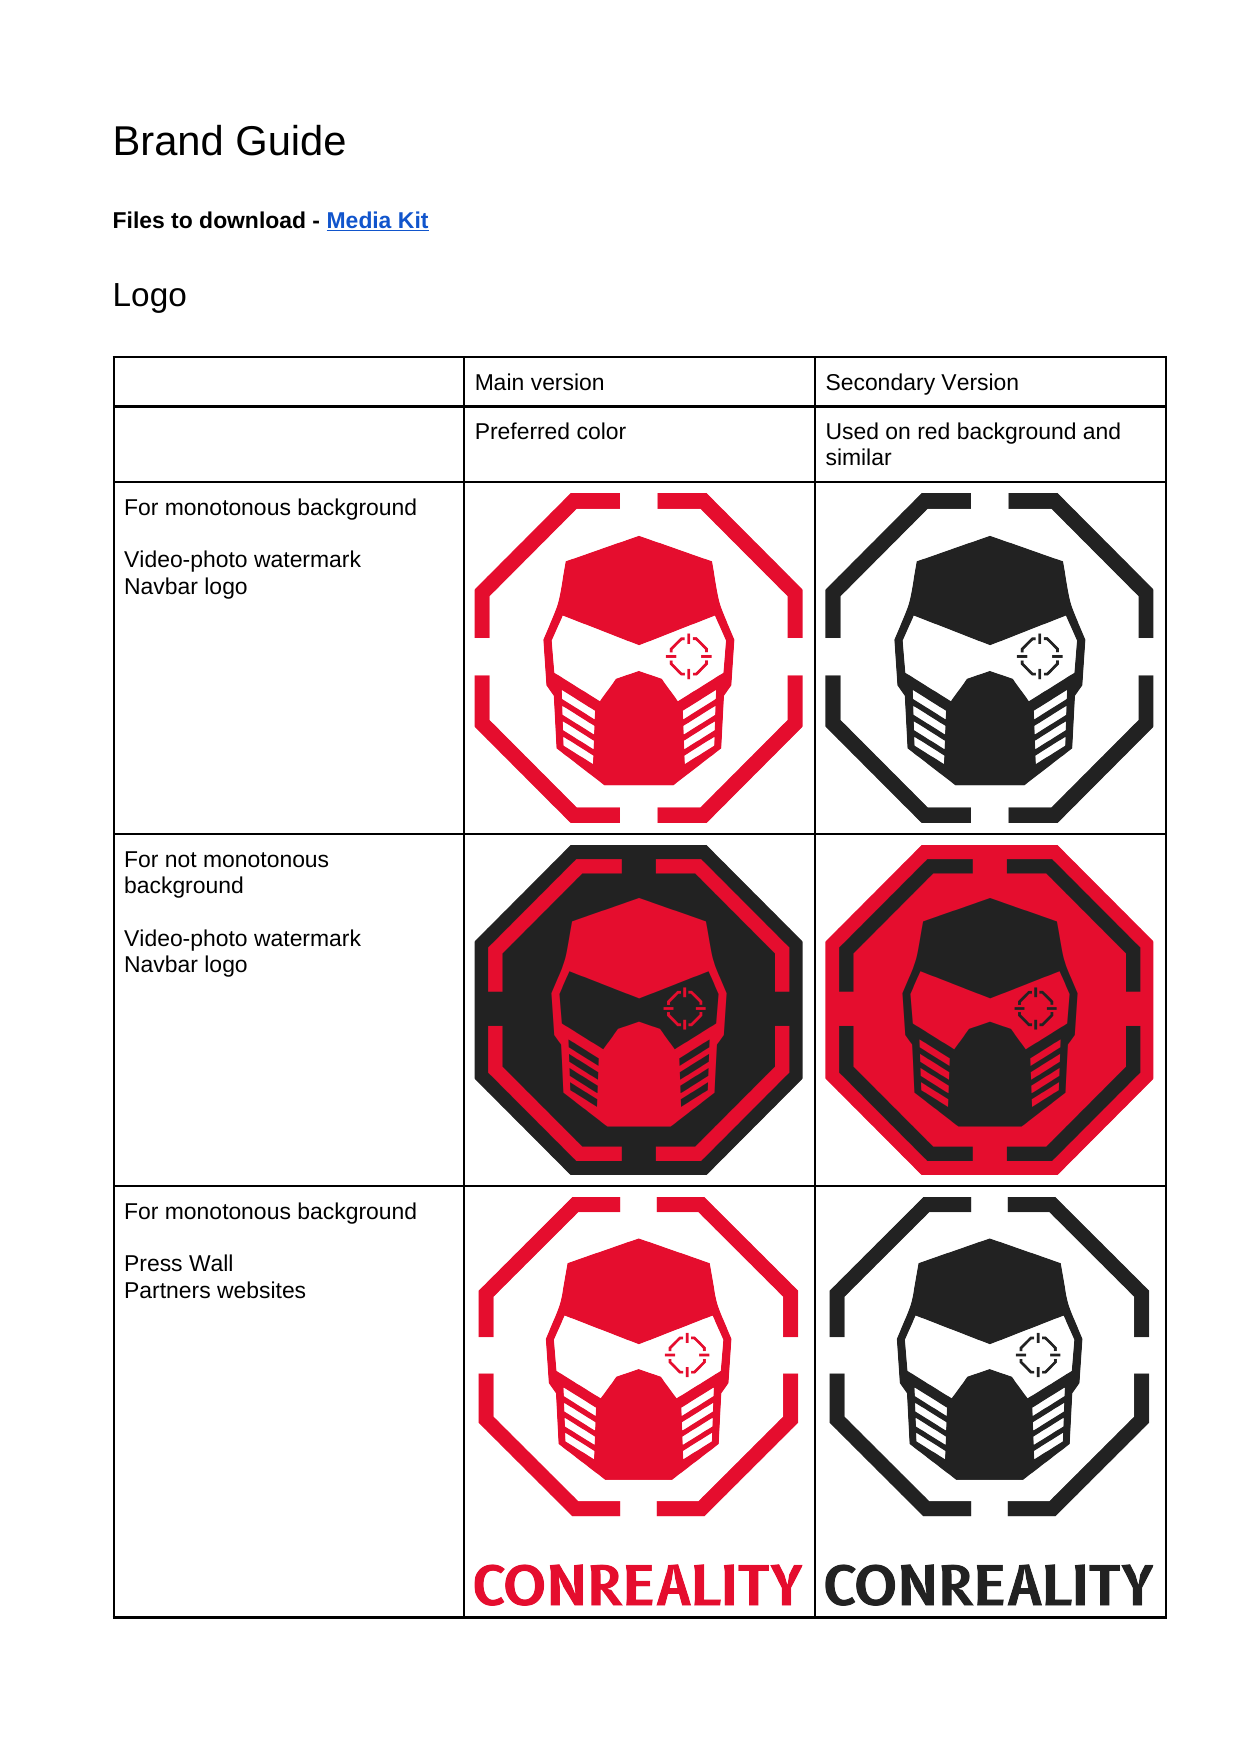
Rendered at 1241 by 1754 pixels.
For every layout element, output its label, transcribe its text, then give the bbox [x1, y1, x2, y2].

table_cell [816, 1187, 1165, 1616]
table_cell For monotonous background Video-photo watermark Navbar logo [115, 483, 463, 833]
table_cell Preferred color [465, 408, 814, 481]
table_cell [816, 483, 1165, 833]
text Files to download - Media Kit [112, 207, 1165, 234]
table_cell Used on red background and similar [816, 408, 1165, 481]
table_header Main version [465, 358, 814, 405]
subtitle Brand Guide [112, 117, 1165, 164]
picture [474, 845, 803, 1175]
table_cell [115, 408, 463, 481]
picture [825, 1197, 1154, 1606]
table_cell [465, 483, 814, 833]
table_cell [816, 835, 1165, 1185]
table_header Secondary Version [816, 358, 1165, 405]
table_cell [465, 1187, 814, 1616]
table_cell For monotonous background Press Wall Partners websites [115, 1187, 463, 1616]
table_header [115, 358, 463, 405]
picture [474, 1197, 803, 1606]
picture [474, 493, 803, 823]
picture [825, 493, 1154, 823]
table_cell For not monotonous background Video-photo watermark Navbar logo [115, 835, 463, 1185]
picture [825, 845, 1154, 1175]
table_cell [465, 835, 814, 1185]
subtitle Logo [112, 275, 1165, 313]
